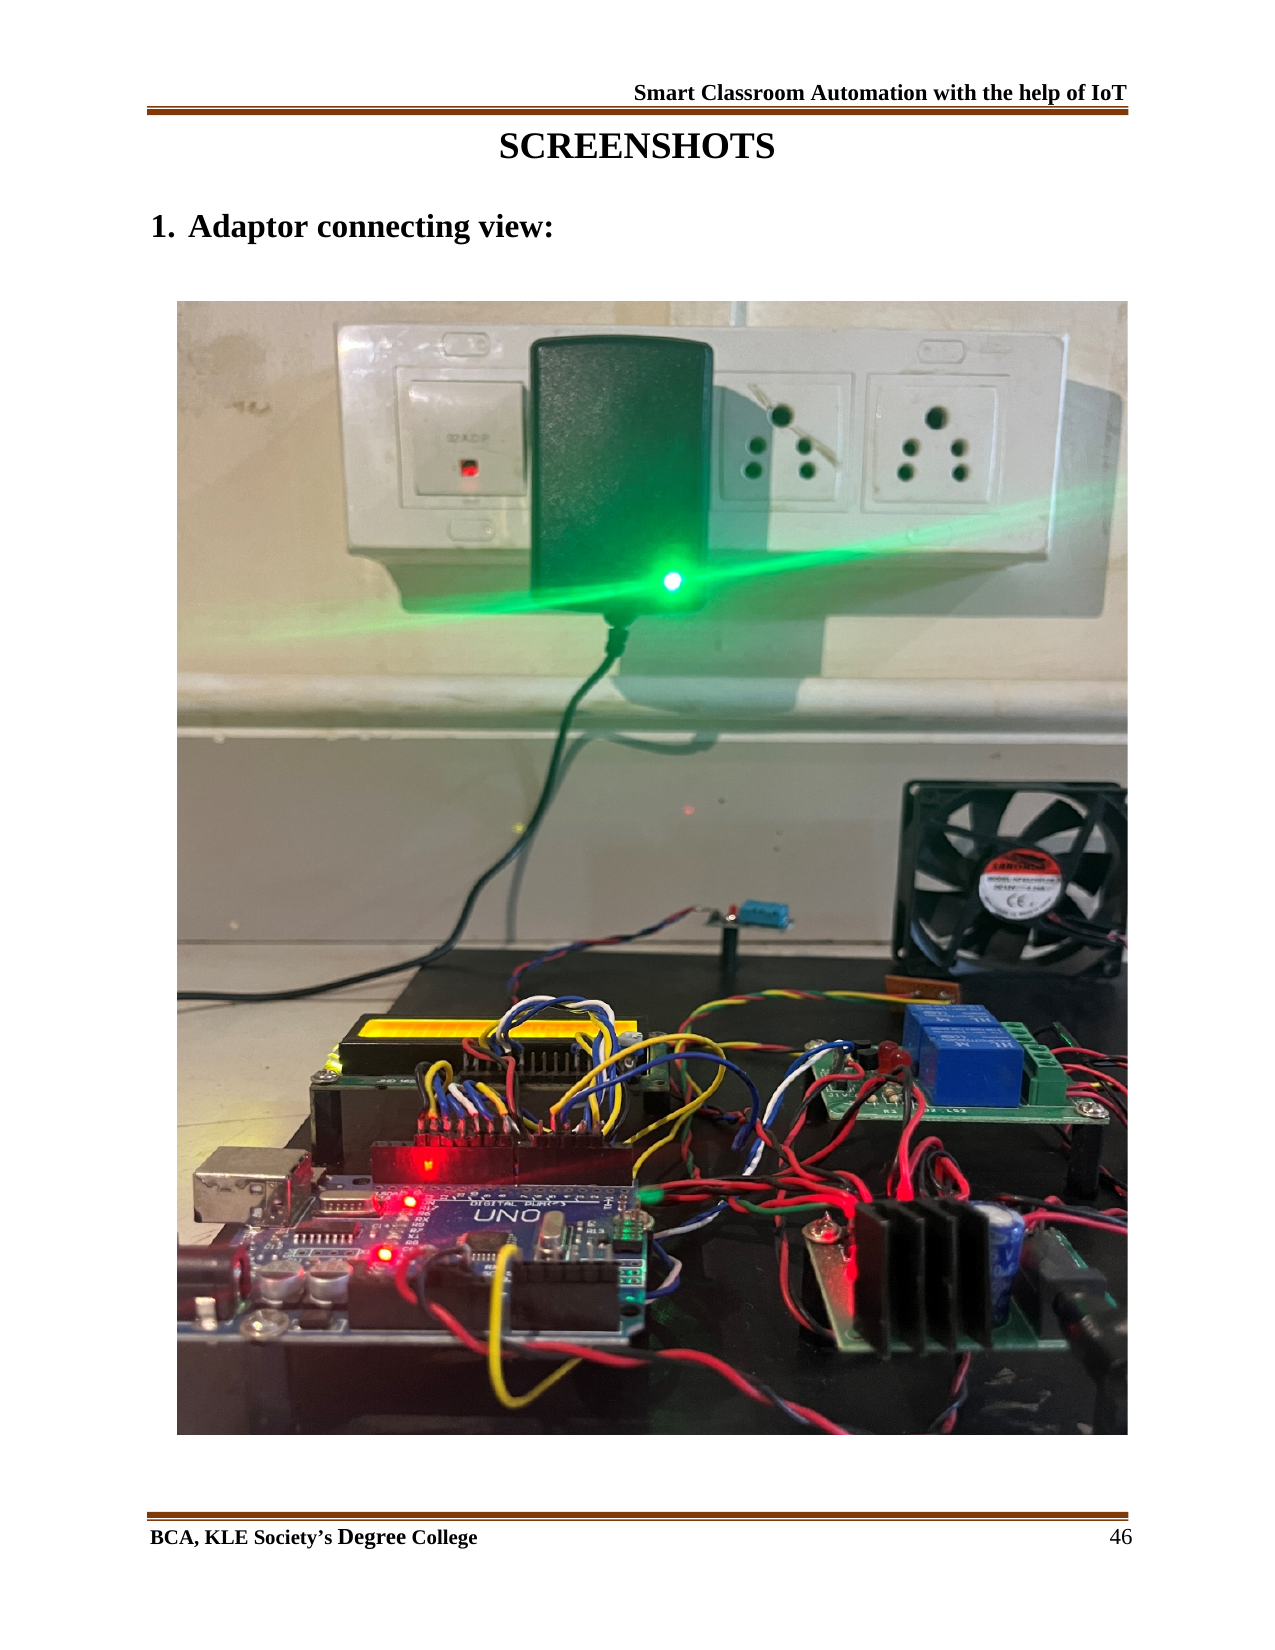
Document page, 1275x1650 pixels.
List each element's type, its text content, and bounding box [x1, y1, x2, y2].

text SCREENSHOTS [150, 123, 1098, 167]
picture [177, 301, 1128, 1435]
list Adaptor connecting view: [150, 207, 1144, 245]
